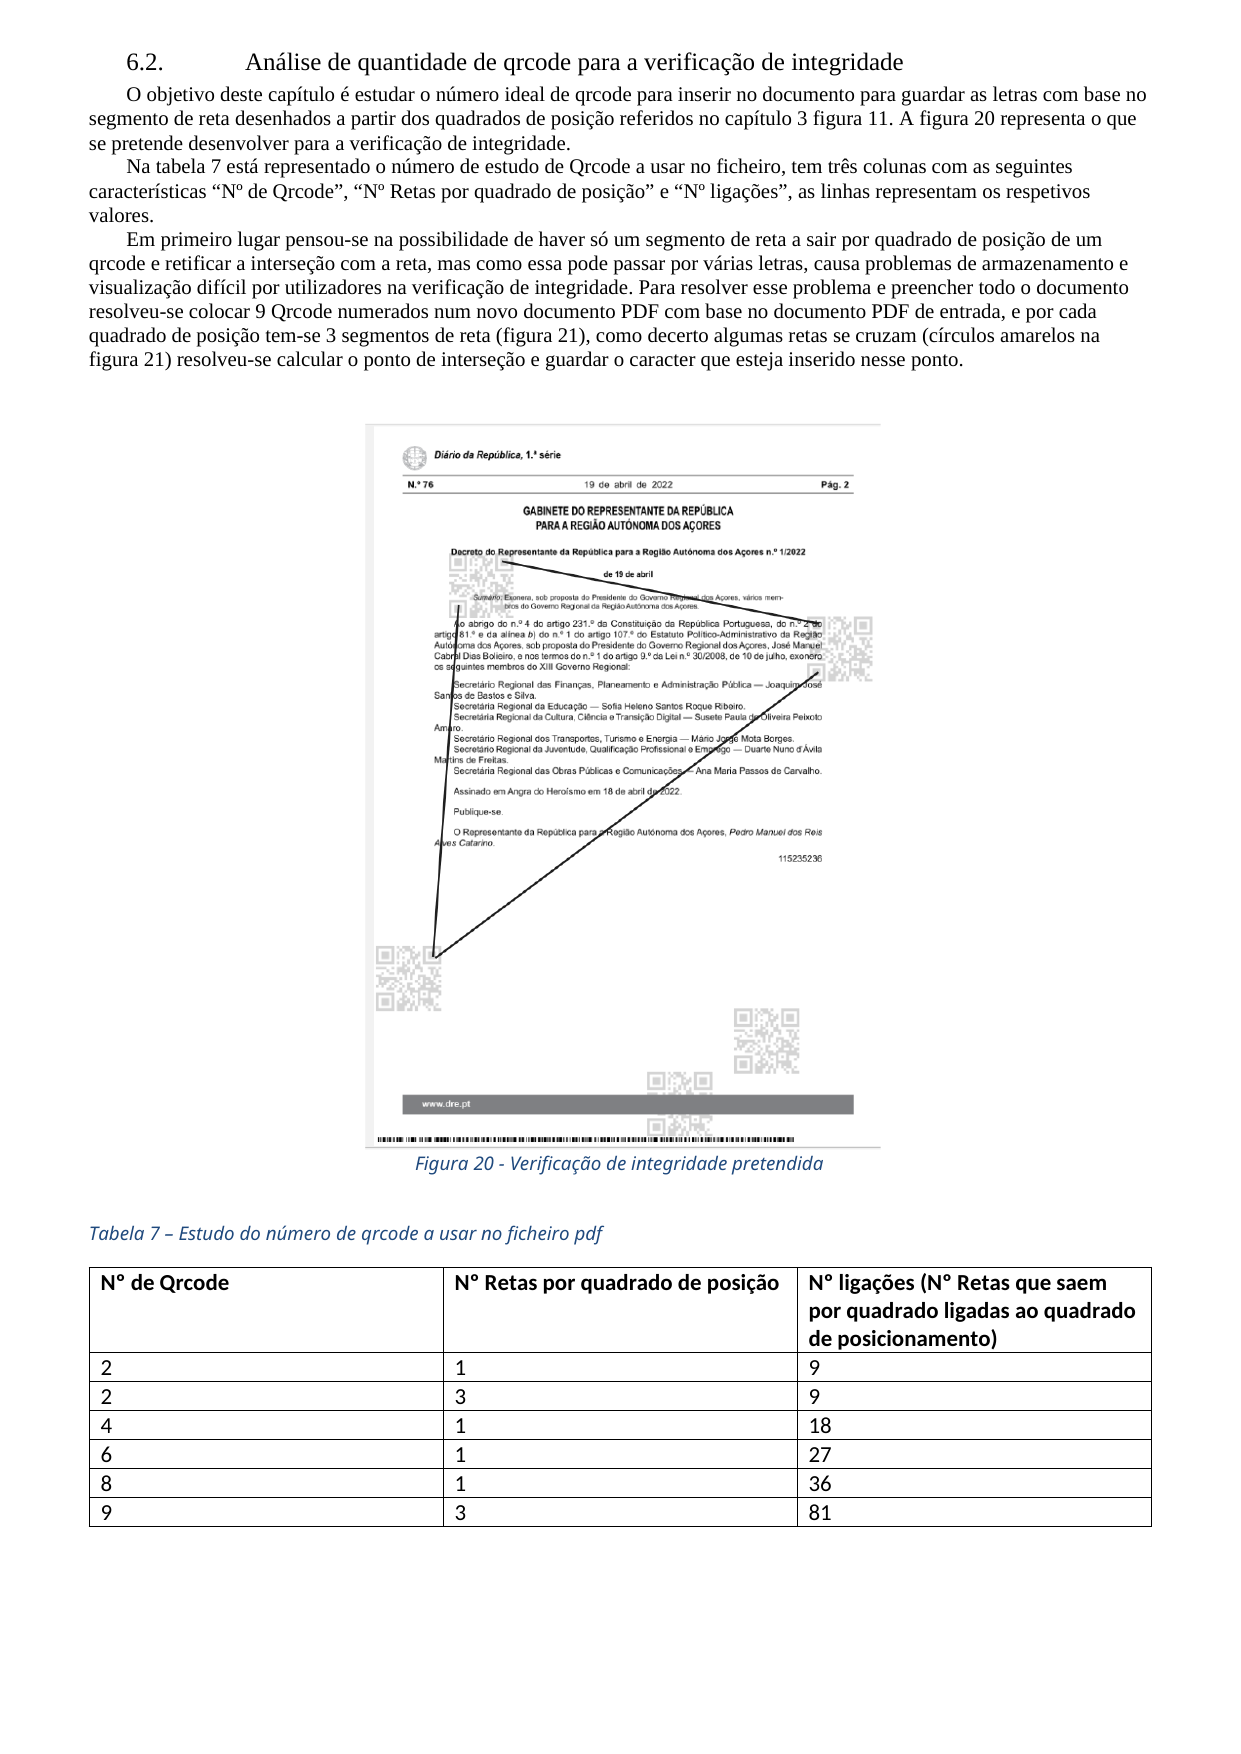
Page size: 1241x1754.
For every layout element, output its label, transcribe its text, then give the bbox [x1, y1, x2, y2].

table_header Nº de Qrcode [90, 1268, 443, 1352]
table_cell 6 [90, 1440, 443, 1468]
text Em primeiro lugar pensou-se na possibilidade de haver só um segmento de reta a sair por quadrado de posição de um qrcode e retificar a interseção com a reta, mas como essa pode passar por várias letras, causa problemas de armazenamento e visualização difícil por utilizadores na verificação de integridade. Para resolver esse problema e preencher todo o documento resolveu-se colocar 9 Qrcode numerados num novo documento PDF com base no documento PDF de entrada, e por cada quadrado de posição tem-se 3 segmentos de reta (figura 21), como decerto algumas retas se cruzam (círculos amarelos na figura 21) resolveu-se calcular o ponto de interseção e guardar o caracter que esteja inserido nesse ponto. [89, 227, 1152, 371]
text Na tabela 7 está representado o número de estudo de Qrcode a usar no ficheiro, tem três colunas com as seguintes características “Nº de Qrcode”, “Nº Retas por quadrado de posição” e “Nº ligações”, as linhas representam os respetivos valores. [89, 154, 1152, 227]
table_cell 3 [444, 1498, 797, 1526]
table_cell 3 [444, 1382, 797, 1410]
picture [359, 419, 881, 1150]
table_cell 18 [798, 1411, 1151, 1439]
table_cell 2 [90, 1353, 443, 1381]
table_cell 1 [444, 1469, 797, 1497]
table_cell 4 [90, 1411, 443, 1439]
text O objetivo deste capítulo é estudar o número ideal de qrcode para inserir no documento para guardar as letras com base no segmento de reta desenhados a partir dos quadrados de posição referidos no capítulo 3 figura 11. A figura 20 representa o que se pretende desenvolver para a verificação de integridade. [89, 82, 1152, 154]
table_cell 1 [444, 1353, 797, 1381]
table_cell 1 [444, 1440, 797, 1468]
text Tabela 7 – Estudo do número de qrcode a usar no ficheiro pdf [89, 1220, 1152, 1246]
table_cell 9 [798, 1353, 1151, 1381]
table_cell 8 [90, 1469, 443, 1497]
table_cell 1 [444, 1411, 797, 1439]
table_cell 36 [798, 1469, 1151, 1497]
table_header Nº ligações (Nº Retas que saem por quadrado ligadas ao quadrado de posicionamento) [798, 1268, 1151, 1352]
table_cell 9 [90, 1498, 443, 1526]
table_header Nº Retas por quadrado de posição [444, 1268, 797, 1352]
table_cell 2 [90, 1382, 443, 1410]
table_cell 9 [798, 1382, 1151, 1410]
subtitle Análise de quantidade de qrcode para a verificação de integridade [126, 47, 1152, 76]
text Figura 20 - Verificação de integridade pretendida [89, 1150, 1152, 1176]
table_cell 81 [798, 1498, 1151, 1526]
table_cell 27 [798, 1440, 1151, 1468]
